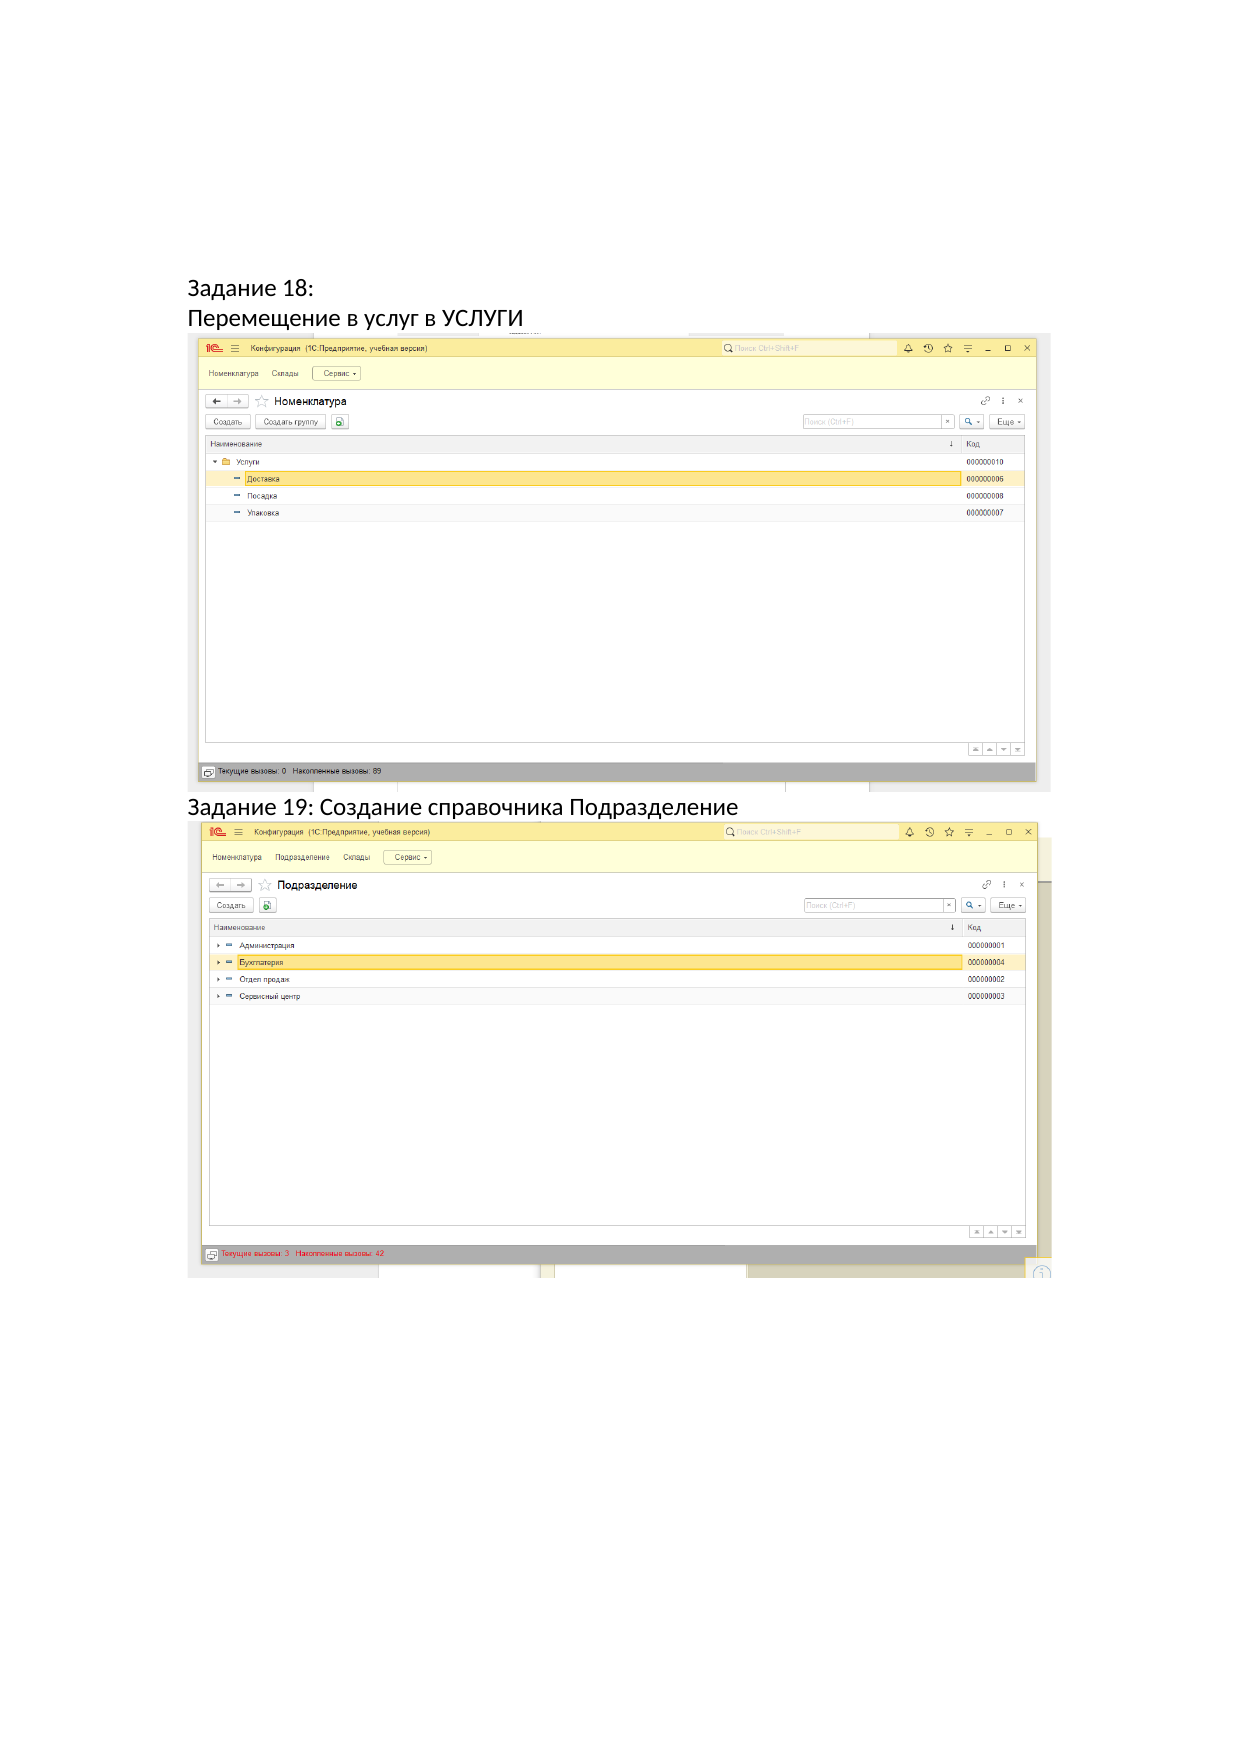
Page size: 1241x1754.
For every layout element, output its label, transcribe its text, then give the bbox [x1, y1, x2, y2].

picture [187, 821, 1052, 1278]
text Перемещение в услуг в УСЛУГИ [187, 303, 1053, 333]
text Задание 18: [187, 272, 1053, 303]
text Задание 19: Создание справочника Подразделение [187, 791, 1053, 822]
picture [187, 333, 1051, 792]
